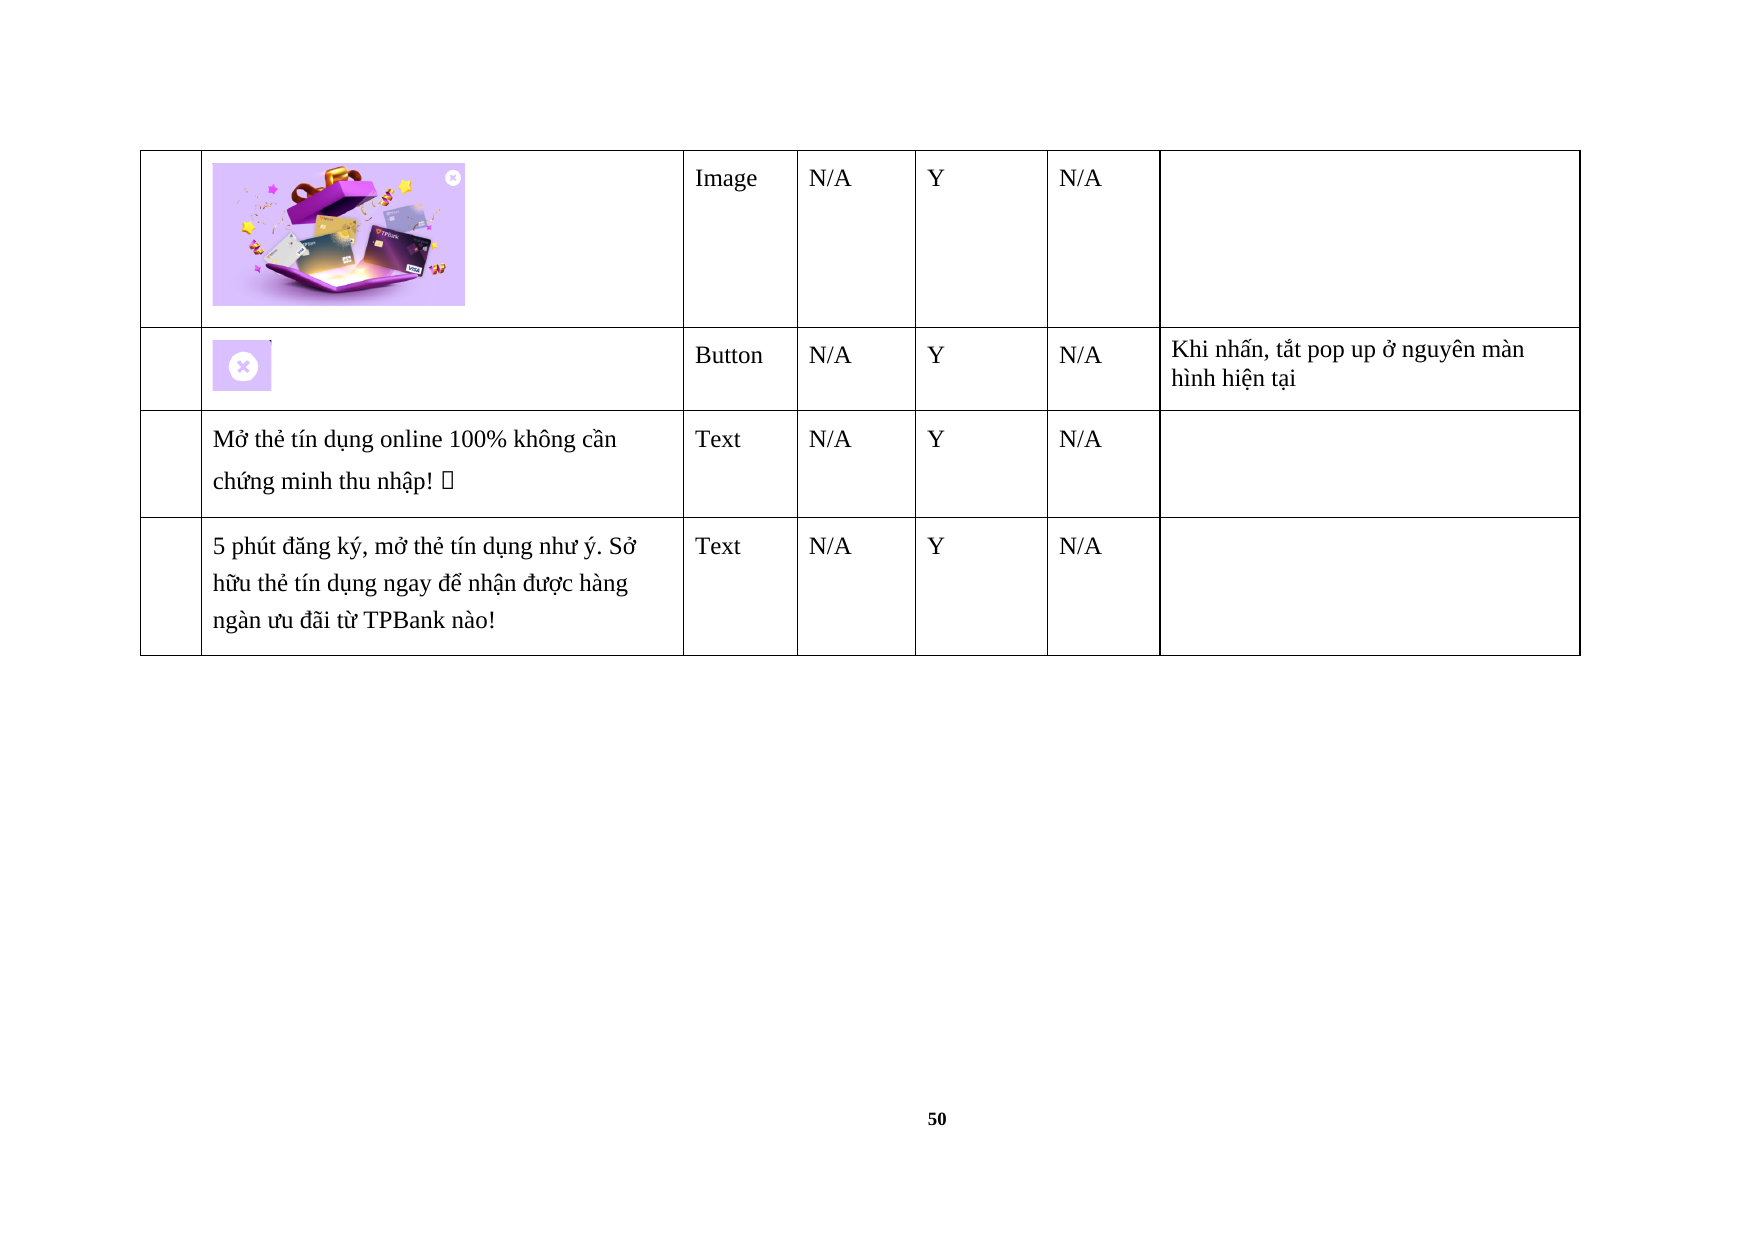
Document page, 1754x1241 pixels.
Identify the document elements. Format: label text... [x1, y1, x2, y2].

table_cell N/A [798, 151, 915, 327]
table_cell N/A [798, 518, 915, 654]
table_cell [1161, 411, 1579, 517]
table_cell [1161, 518, 1579, 654]
table_cell Text [684, 411, 797, 517]
table_cell Y [916, 328, 1047, 410]
table_cell [141, 411, 201, 517]
table_cell 5 phút đăng ký, mở thẻ tín dụng như ý. Sở hữu thẻ tín dụng ngay để nhận được hàng ngàn ưu đãi từ TPBank nào! [202, 518, 683, 654]
table_cell [202, 328, 683, 410]
table_cell N/A [798, 328, 915, 410]
table_cell Text [684, 518, 797, 654]
table_cell Y [916, 151, 1047, 327]
table_cell [141, 518, 201, 654]
table_cell N/A [1048, 151, 1159, 327]
picture [212, 163, 465, 307]
table_cell Image [684, 151, 797, 327]
table_cell N/A [1048, 518, 1159, 654]
table_cell Button [684, 328, 797, 410]
table_cell [202, 151, 683, 327]
table_cell Y [916, 411, 1047, 517]
table_cell N/A [798, 411, 915, 517]
table_cell Khi nhấn, tắt pop up ở nguyên màn hình hiện tại [1161, 328, 1579, 410]
table_cell [141, 328, 201, 410]
table_cell [1161, 151, 1579, 327]
table_cell Mở thẻ tín dụng online 100% không cần chứng minh thu nhập! 💜 [202, 411, 683, 517]
table_cell [141, 151, 201, 327]
table_cell N/A [1048, 411, 1159, 517]
picture [212, 340, 272, 391]
table_cell N/A [1048, 328, 1159, 410]
table_cell Y [916, 518, 1047, 654]
